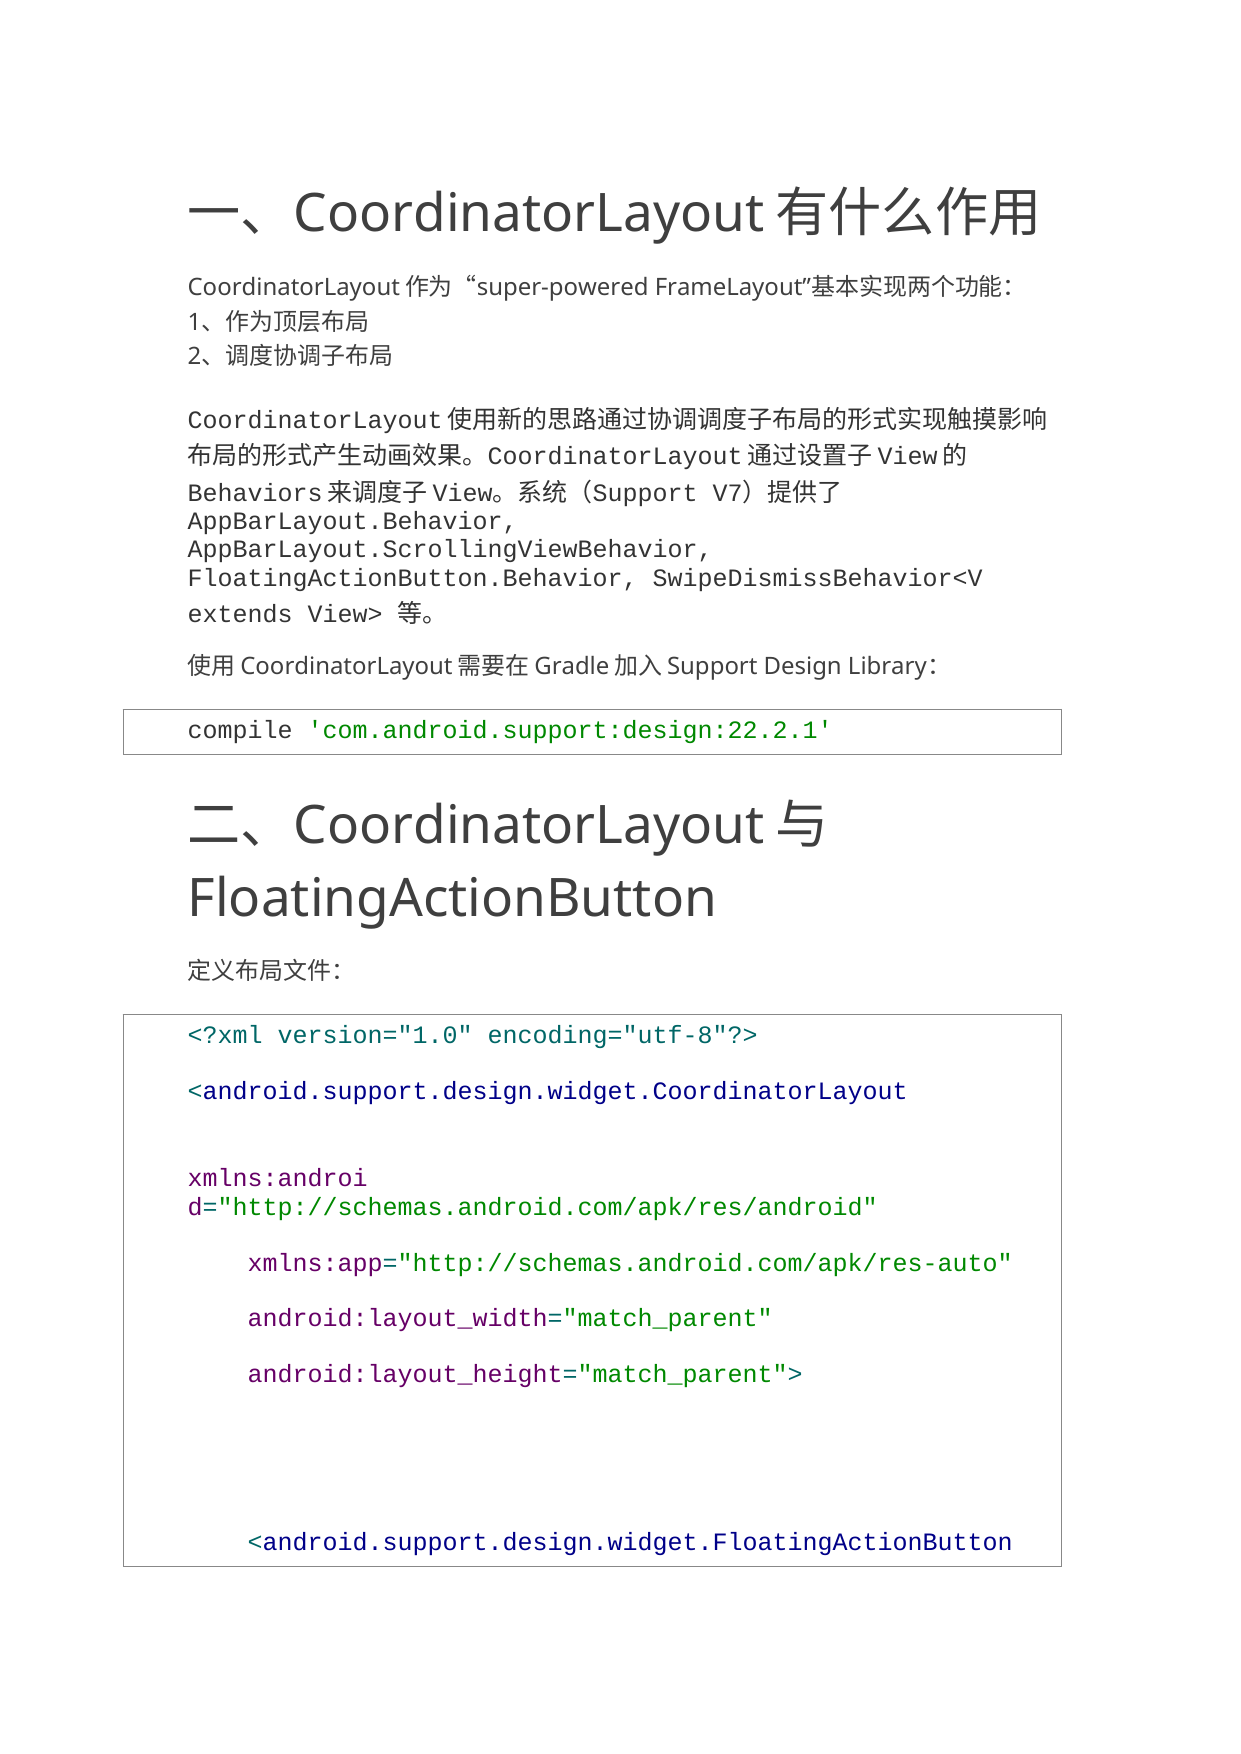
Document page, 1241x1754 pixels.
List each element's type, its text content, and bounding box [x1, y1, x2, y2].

text <?xml version="1.0" encoding="utf-8"?> [124, 1015, 1061, 1051]
text android:layout_height="match_parent"> [124, 1353, 1061, 1390]
text compile 'com.android.support:design:22.2.1' [124, 710, 1061, 754]
text 使用CoordinatorLayout需要在Gradle加入Support Design Library： [187, 646, 1053, 681]
text <android.support.design.widget.FloatingActionButton [124, 1520, 1061, 1566]
text 定义布局文件： [187, 952, 1053, 987]
text <android.support.design.widget.CoordinatorLayout [124, 1070, 1061, 1107]
text CoordinatorLayout作为“super-powered FrameLayout”基本实现两个功能： 1、作为顶层布局 2、调度协调子布局 [187, 267, 1053, 372]
text xmlns:android="http://schemas.android.com/apk/res/android" [124, 1126, 1061, 1223]
text android:layout_width="match_parent" [124, 1297, 1061, 1334]
text 一、CoordinatorLayout有什么作用 [187, 170, 1053, 247]
text 二、CoordinatorLayout与FloatingActionButton [187, 782, 1053, 932]
text CoordinatorLayout使用新的思路通过协调调度子布局的形式实现触摸影响布局的形式产生动画效果。CoordinatorLayout通过设置子View的 Behaviors来调度子View。系统（Support V7）提供了AppBarLayout.Behavior, AppBarLayout.ScrollingViewBehavior, FloatingActionButton.Behavior, SwipeDismissBehavior<V extends View> 等。 [187, 399, 1053, 630]
text xmlns:app="http://schemas.android.com/apk/res-auto" [124, 1241, 1061, 1278]
